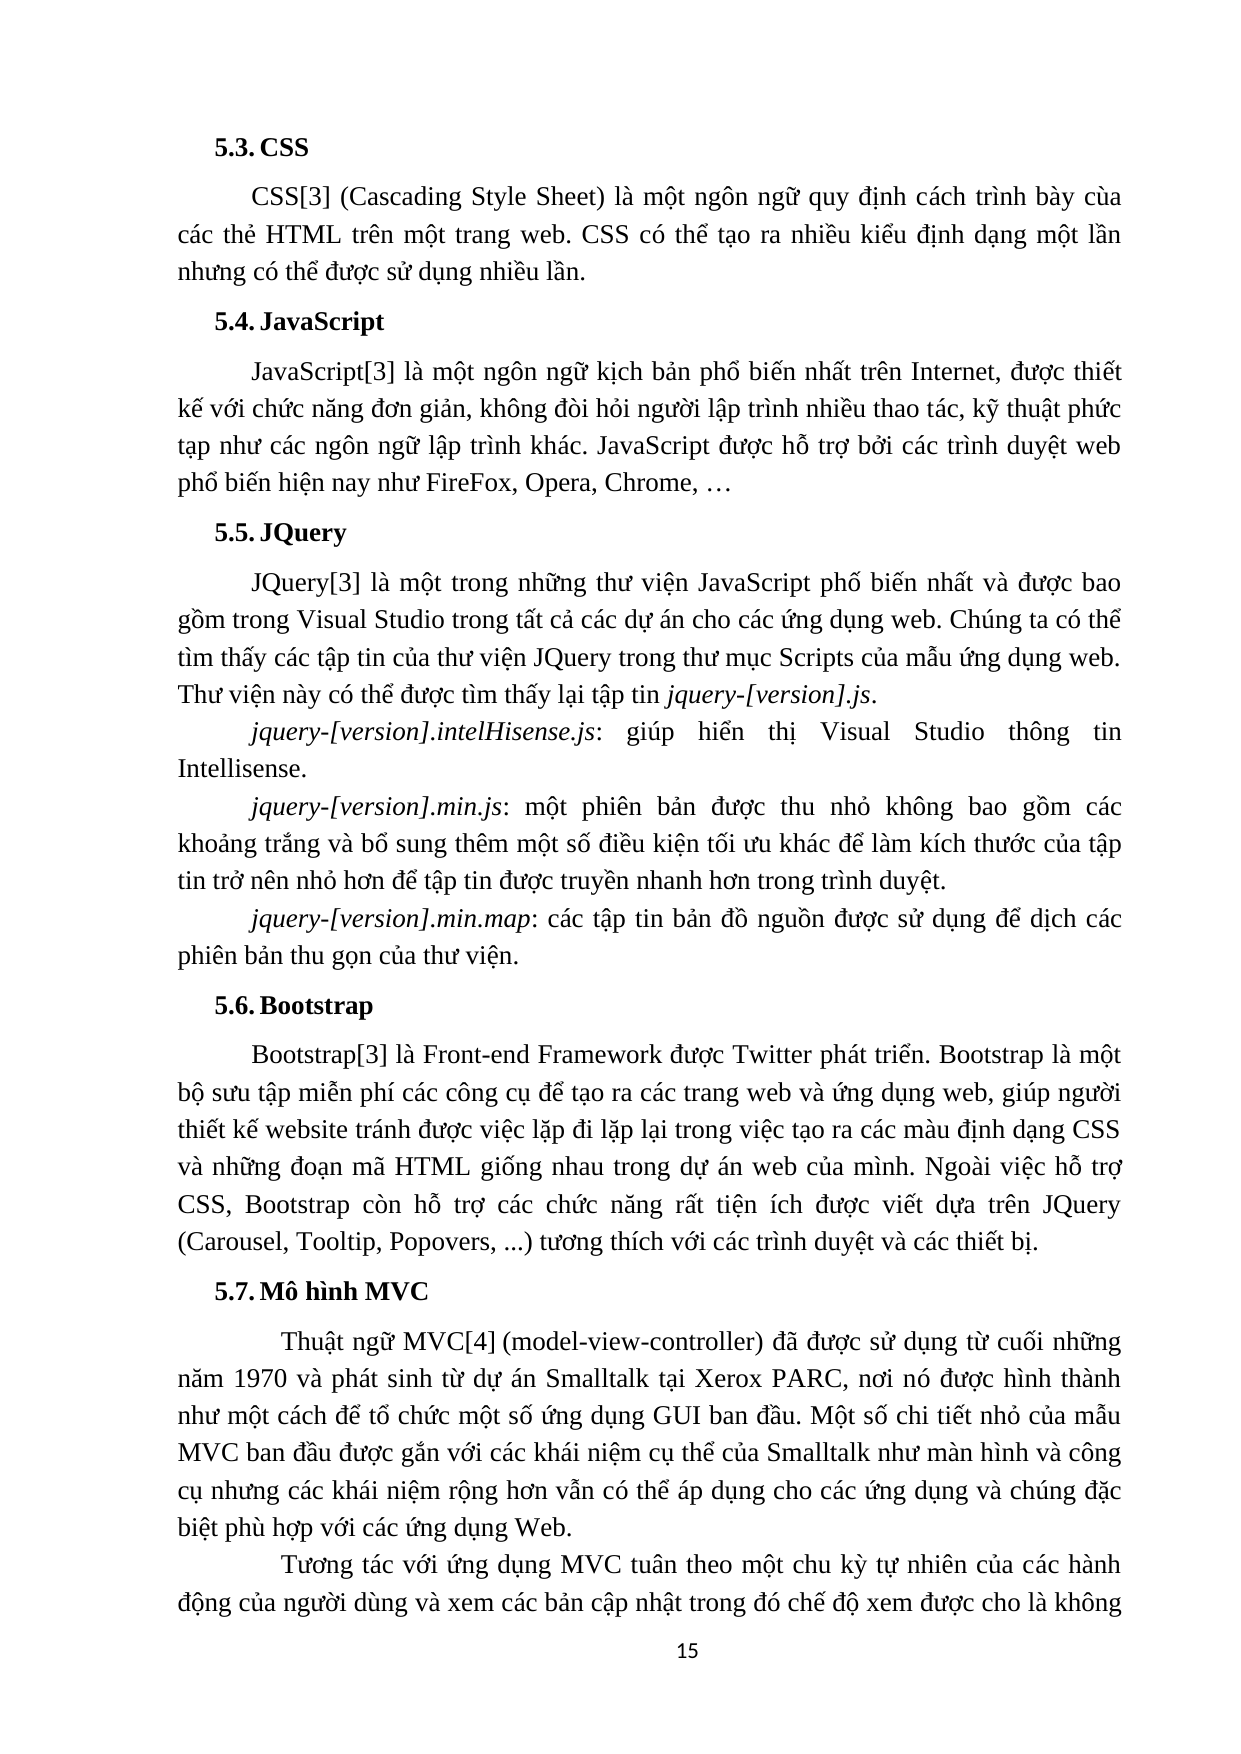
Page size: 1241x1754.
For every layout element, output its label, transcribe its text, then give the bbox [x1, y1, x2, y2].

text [177, 1548, 1122, 1617]
text Thuật ngữ MVC[4] (model-view-controller) đã được sử dụng từ cuối những năm 1970 và phát sinh từ dự án Smalltalk tại Xerox PARC, nơi nó được hình thành như một cách để tổ chức một số ứng dụng GUI ban đầu. Một số chi tiết nhỏ của mẫu MVC ban đầu được gắn với các khái niệm cụ thể của Smalltalk như màn hình và công cụ nhưng các khái niệm rộng hơn vẫn có thể áp dụng cho các ứng dụng và chúng đặc biệt phù hợp với các ứng dụng Web. [177, 1324, 1122, 1542]
text CSS[3] (Cascading Style Sheet) là một ngôn ngữ quy định cách trình bày cùa các thẻ HTML trên một trang web. CSS có thể tạo ra nhiều kiểu định dạng một lần nhưng có thể được sử dụng nhiều lần. [177, 180, 1122, 286]
text jquery-[version].min.js: một phiên bản được thu nhỏ không bao gồm các khoảng trắng và bổ sung thêm một số điều kiện tối ưu khác để làm kích thước của tập tin trở nên nhỏ hơn để tập tin được truyền nhanh hơn trong trình duyệt. [177, 790, 1122, 896]
list JavaScript [214, 305, 1122, 336]
text Bootstrap[3] là Front-end Framework được Twitter phát triển. Bootstrap là một bộ sưu tập miễn phí các công cụ để tạo ra các trang web và ứng dụng web, giúp người thiết kế website tránh được việc lặp đi lặp lại trong việc tạo ra các màu định dạng CSS và những đoạn mã HTML giống nhau trong dự án web của mình. Ngoài việc hỗ trợ CSS, Bootstrap còn hỗ trợ các chức năng rất tiện ích được viết dựa trên JQuery (Carousel, Tooltip, Popovers, ...) tương thích với các trình duyệt và các thiết bị. [177, 1038, 1122, 1256]
text jquery-[version].intelHisense.js: giúp hiển thị Visual Studio thông tin Intellisense. [177, 715, 1122, 784]
list JQuery [214, 516, 1122, 547]
list Bootstrap [214, 989, 1122, 1020]
list Mô hình MVC [214, 1275, 1122, 1306]
text JavaScript[3] là một ngôn ngữ kịch bản phổ biến nhất trên Internet, được thiết kế với chức năng đơn giản, không đòi hỏi người lập trình nhiều thao tác, kỹ thuật phức tạp như các ngôn ngữ lập trình khác. JavaScript được hỗ trợ bởi các trình duyệt web phổ biến hiện nay như FireFox, Opera, Chrome, … [177, 354, 1122, 498]
text JQuery[3] là một trong những thư viện JavaScript phố biến nhất và được bao gồm trong Visual Studio trong tất cả các dự án cho các ứng dụng web. Chúng ta có thể tìm thấy các tập tin của thư viện JQuery trong thư mục Scripts của mẫu ứng dụng web. Thư viện này có thể được tìm thấy lại tập tin jquery-[version].js. [177, 566, 1122, 709]
text jquery-[version].min.map: các tập tin bản đồ nguồn được sử dụng để dịch các phiên bản thu gọn của thư viện. [177, 902, 1122, 970]
list CSS [214, 131, 1122, 162]
